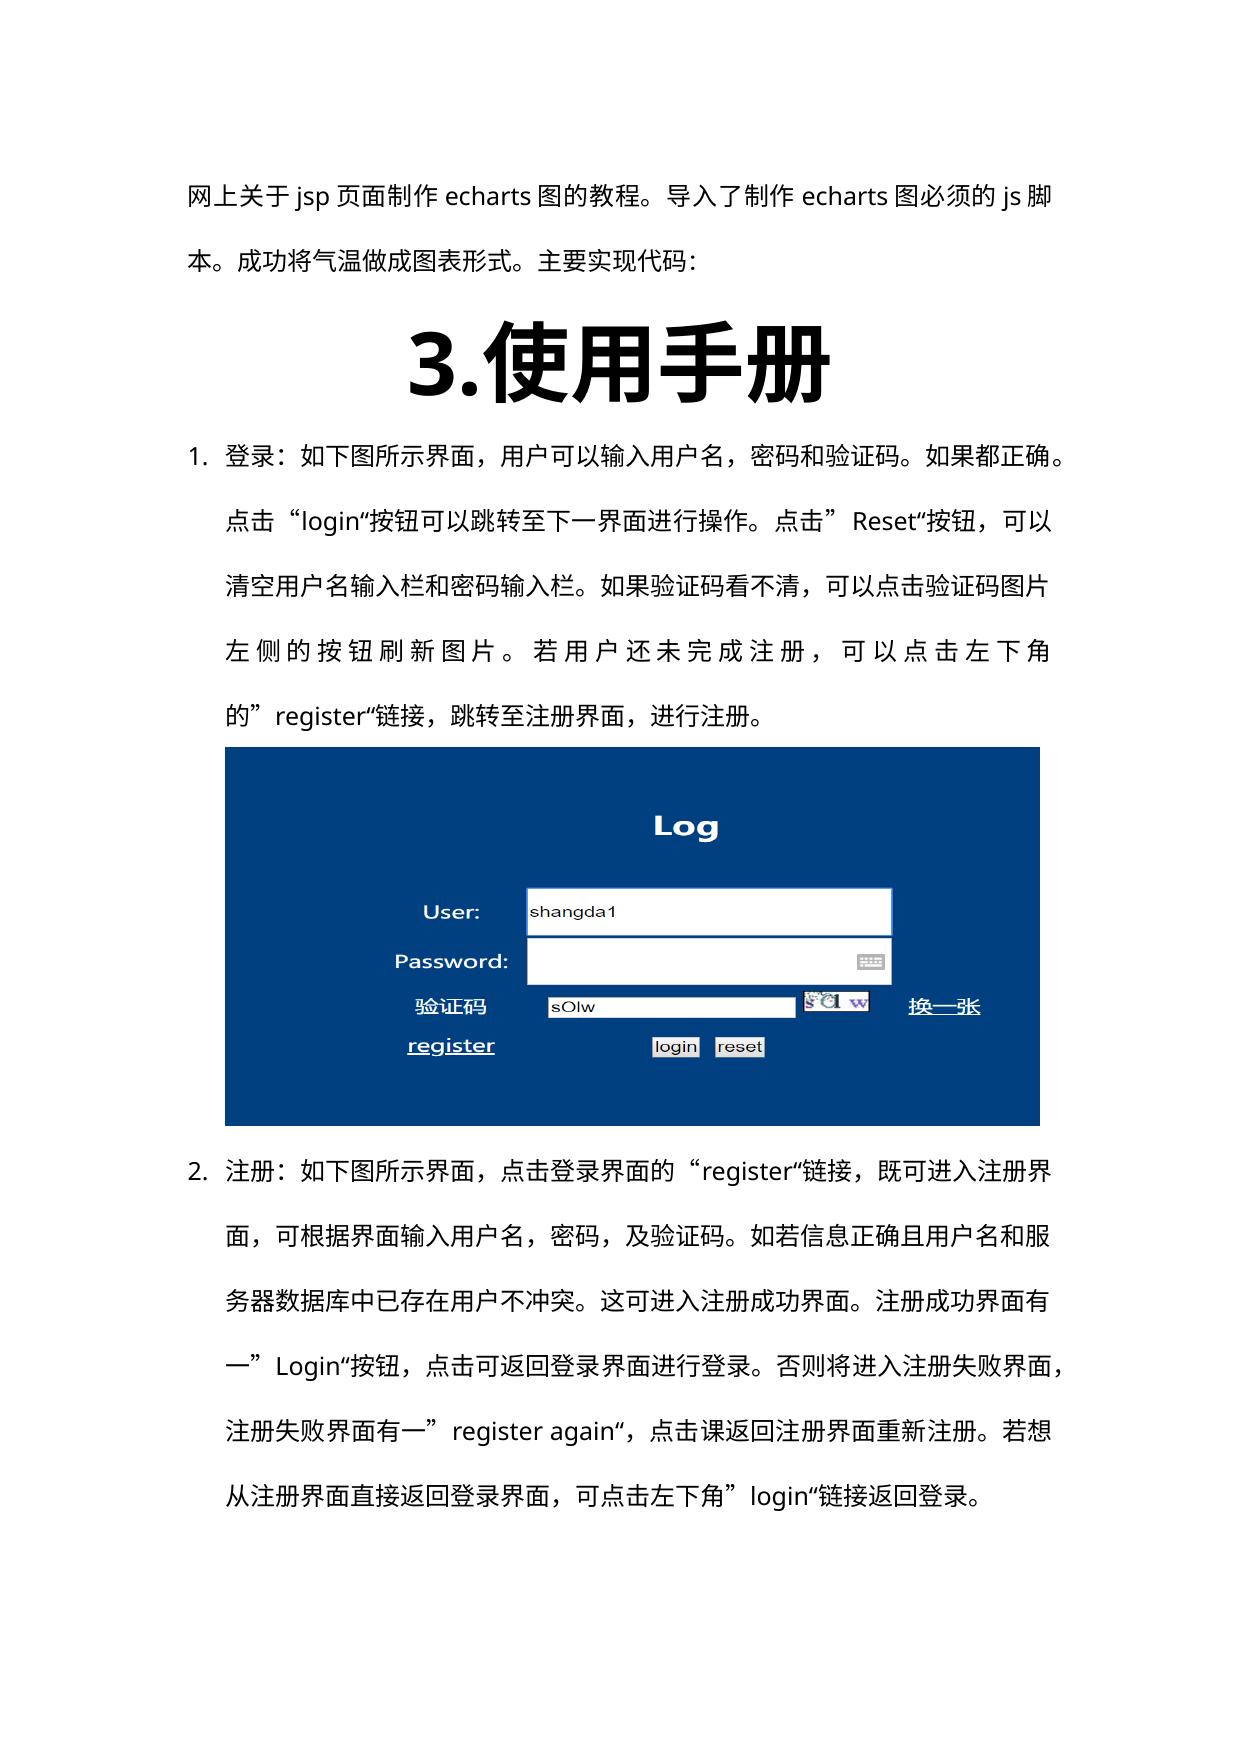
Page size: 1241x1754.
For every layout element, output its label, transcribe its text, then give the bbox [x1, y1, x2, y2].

text 3.使用手册 [187, 292, 1053, 422]
list 登录：如下图所示界面，用户可以输入用户名，密码和验证码。如果都正确。点击“login“按钮可以跳转至下一界面进行操作。点击”Reset“按钮，可以清空用户名输入栏和密码输入栏。如果验证码看不清，可以点击验证码图片左侧的按钮刷新图片。若用户还未完成注册，可以点击左下角的”register“链接，跳转至注册界面，进行注册。 [187, 422, 1053, 747]
list 注册：如下图所示界面，点击登录界面的“register“链接，既可进入注册界面，可根据界面输入用户名，密码，及验证码。如若信息正确且用户名和服务器数据库中已存在用户不冲突。这可进入注册成功界面。注册成功界面有一”Login“按钮，点击可返回登录界面进行登录。否则将进入注册失败界面，注册失败界面有一”register again“，点击课返回注册界面重新注册。若想从注册界面直接返回登录界面，可点击左下角”login“链接返回登录。 [187, 1137, 1053, 1527]
picture [225, 747, 1040, 1126]
text Echarts折线图的展示，主要通过对echarts官网上的模板进行学习，以及网上关于jsp页面制作echarts图的教程。导入了制作echarts图必须的js脚本。成功将气温做成图表形式。主要实现代码： [187, 162, 1053, 292]
